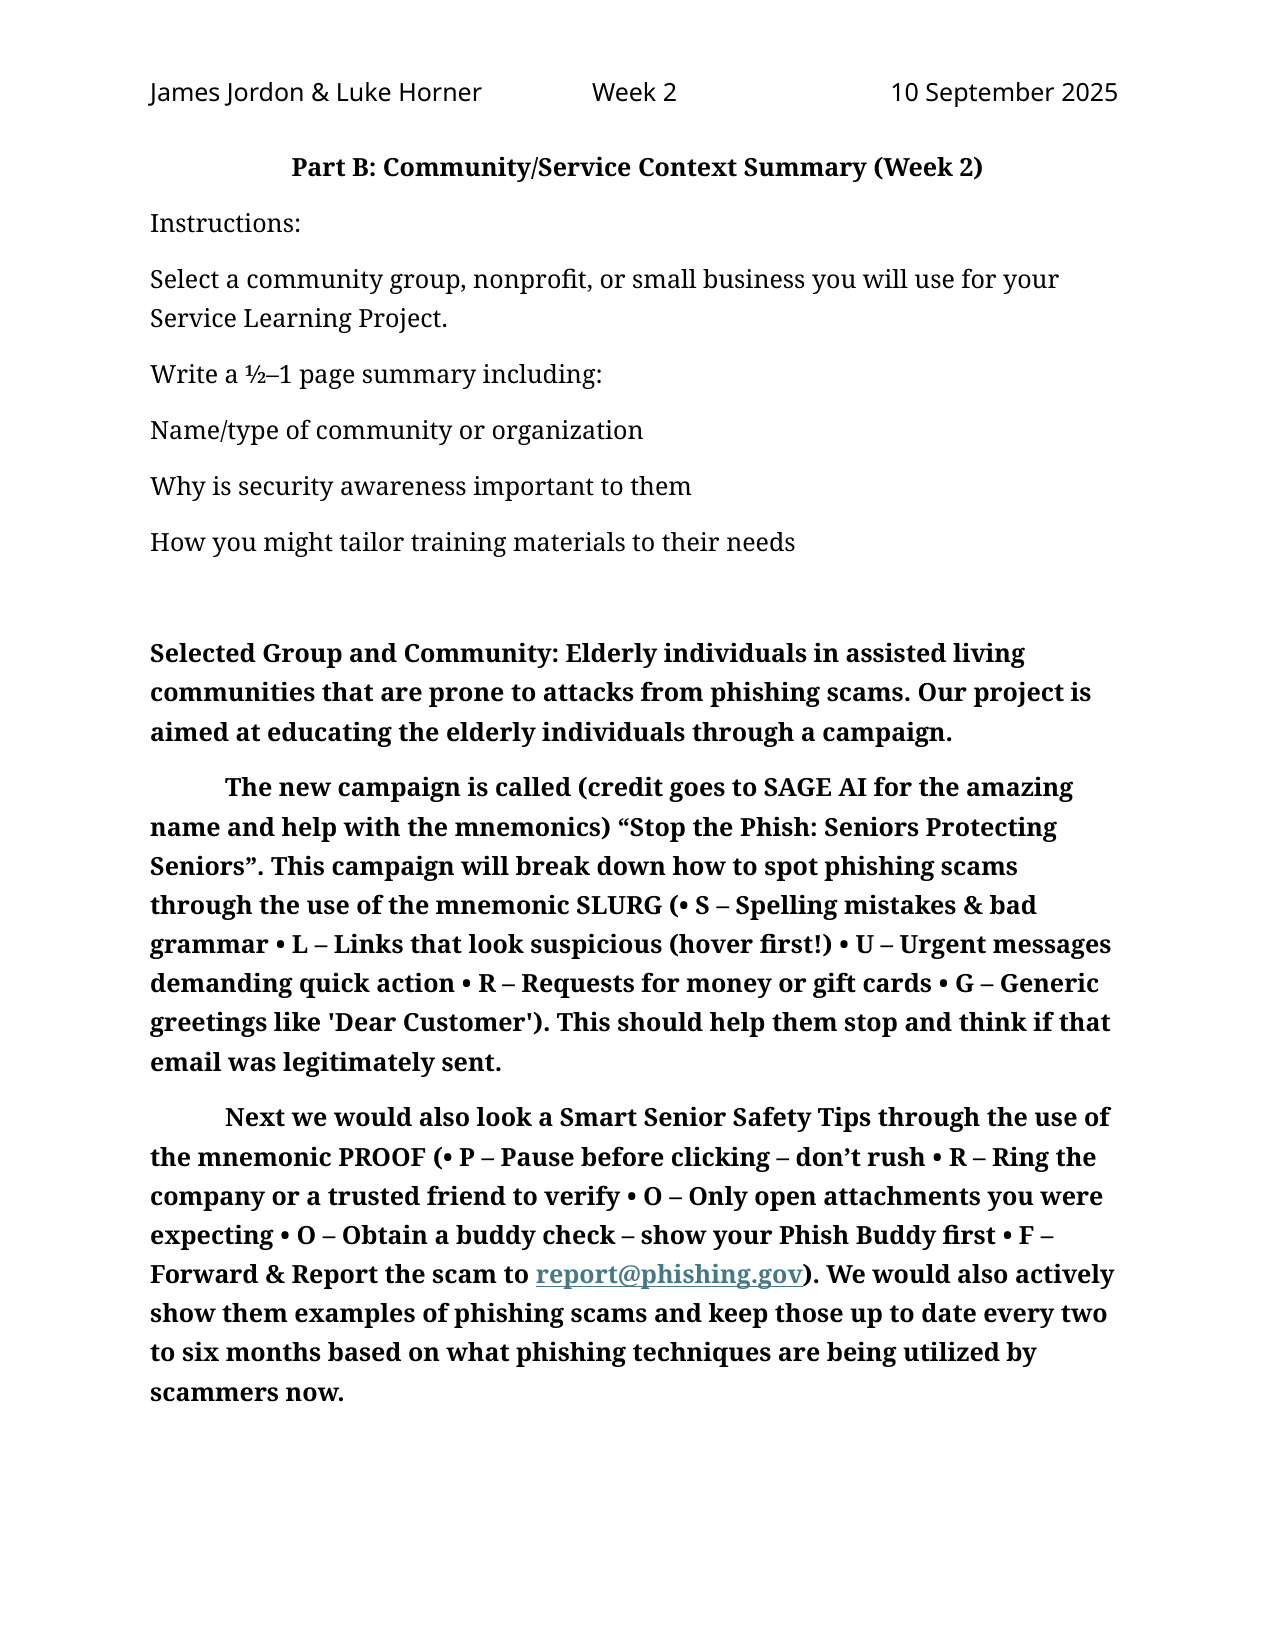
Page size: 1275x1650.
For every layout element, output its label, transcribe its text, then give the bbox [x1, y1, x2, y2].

text Next we would also look a Smart Senior Safety Tips through the use of the mnemonic PROOF (• P – Pause before clicking – don’t rush • R – Ring the company or a trusted friend to verify • O – Only open attachments you were expecting • O – Obtain a buddy check – show your Phish Buddy first • F – Forward & Report the scam to report@phishing.gov). We would also actively show them examples of phishing scams and keep those up to date every two to six months based on what phishing techniques are being utilized by scammers now. [150, 1100, 1125, 1408]
text Why is security awareness important to them [150, 468, 1125, 502]
text The new campaign is called (credit goes to SAGE AI for the amazing name and help with the mnemonics) “Stop the Phish: Seniors Protecting Seniors”. This campaign will break down how to spot phishing scams through the use of the mnemonic SLURG (• S – Spelling mistakes & bad grammar • L – Links that look suspicious (hover first!) • U – Urgent messages demanding quick action • R – Requests for money or gift cards • G – Generic greetings like 'Dear Customer'). This should help them stop and think if that email was legitimately sent. [150, 770, 1125, 1078]
text Instructions: [150, 206, 1125, 240]
text Selected Group and Community: Elderly individuals in assisted living communities that are prone to attacks from phishing scams. Our project is aimed at educating the elderly individuals through a campaign. [150, 636, 1125, 748]
text How you might tailor training materials to their needs [150, 524, 1125, 558]
text Part B: Community/Service Context Summary (Week 2) [150, 150, 1125, 184]
text Name/type of community or organization [150, 412, 1125, 447]
text Select a community group, nonprofit, or small business you will use for your Service Learning Project. [150, 262, 1125, 335]
text Write a ½–1 page summary including: [150, 357, 1125, 391]
